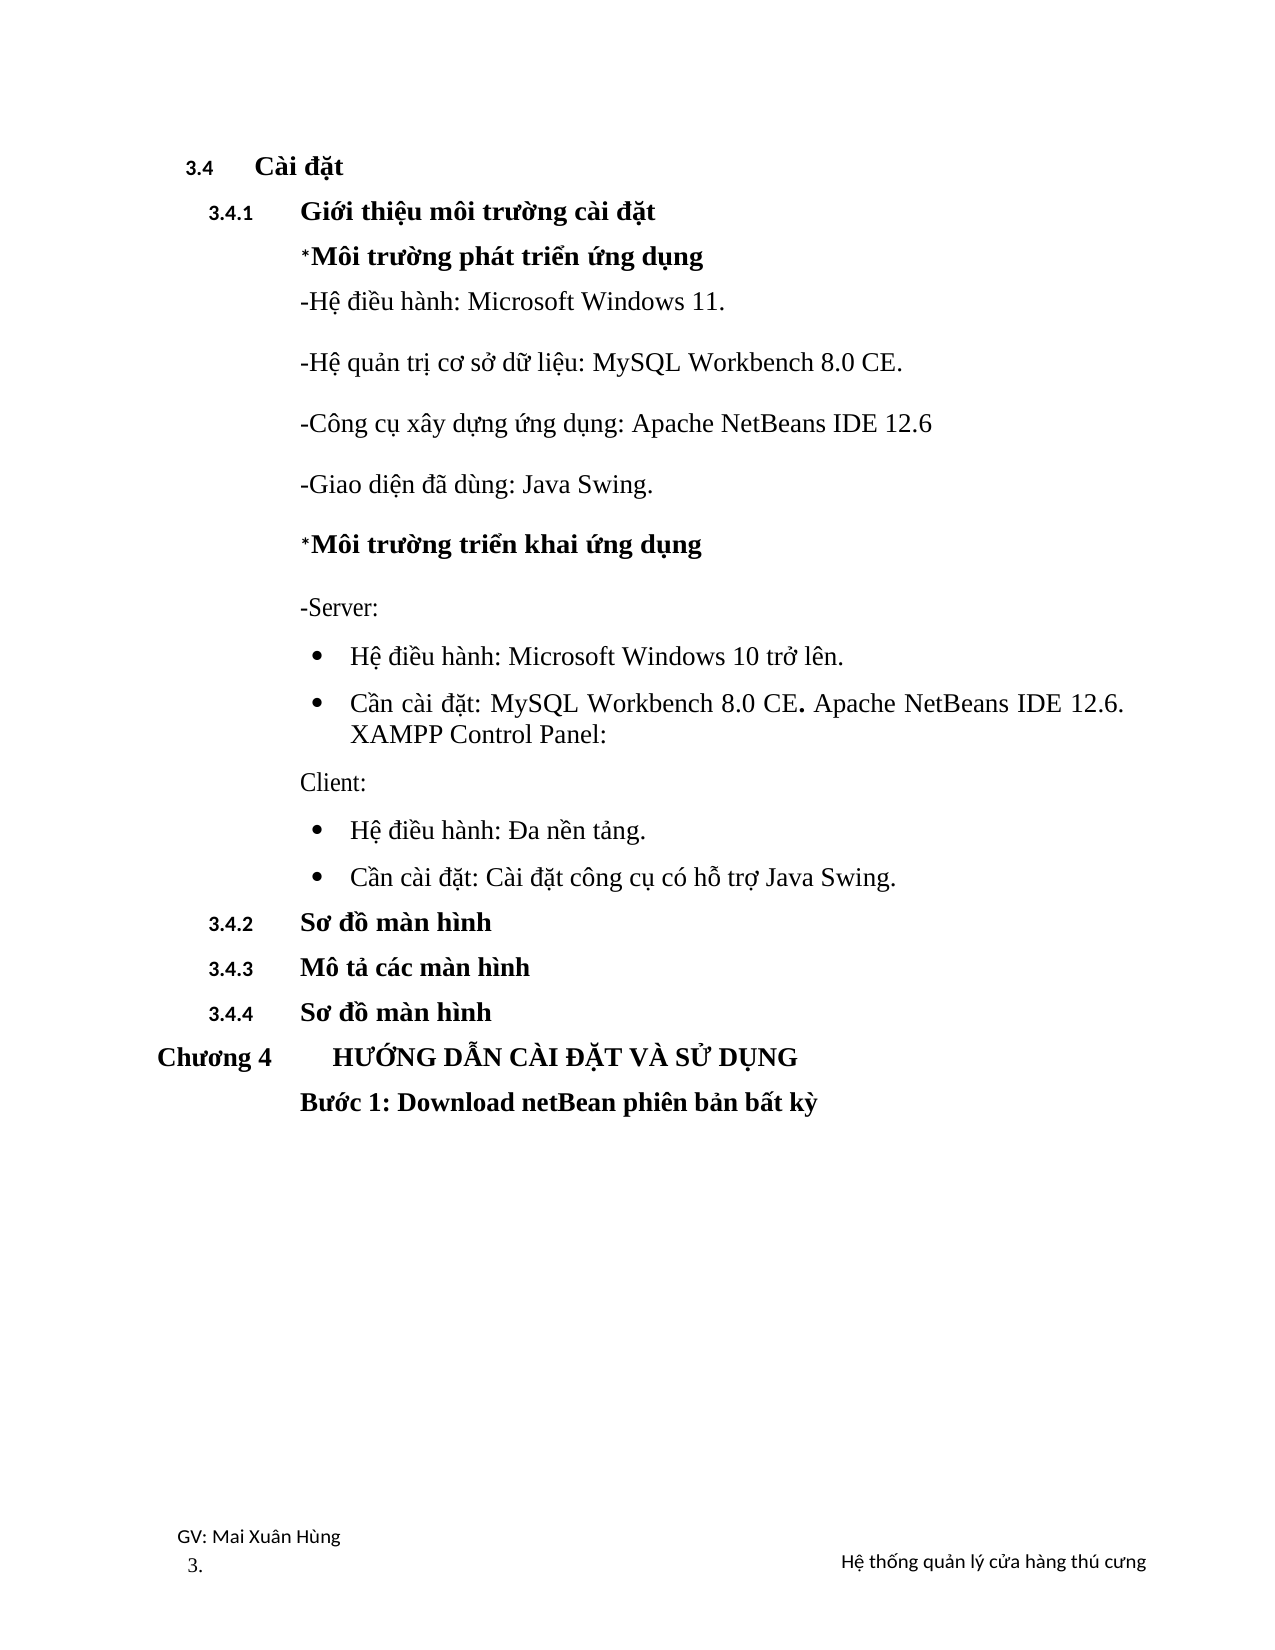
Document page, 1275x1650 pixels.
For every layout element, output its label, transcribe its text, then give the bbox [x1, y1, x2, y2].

text *Môi trường phát triển ứng dụng [300, 240, 1125, 271]
text -Công cụ xây dựng ứng dụng: Apache NetBeans IDE 12.6 [208, 407, 1125, 438]
list Mô tả các màn hình [208, 951, 1125, 983]
text -Server: [300, 591, 1125, 623]
list Hệ điều hành: Microsoft Windows 10 trở lên. [312, 640, 1125, 671]
text -Giao diện đã dùng: Java Swing. [300, 468, 1125, 499]
text Chương 4 HƯỚNG DẪN CÀI ĐẶT VÀ SỬ DỤNG [150, 1041, 1125, 1072]
list Hệ điều hành: Đa nền tảng. [312, 814, 1125, 845]
list Cần cài đặt: Cài đặt công cụ có hỗ trợ Java Swing. [312, 862, 1125, 893]
list Cài đặt [185, 150, 1125, 181]
list Cần cài đặt: MySQL Workbench 8.0 CE. Apache NetBeans IDE 12.6. XAMPP Control Panel: [312, 687, 1125, 750]
list Sơ đồ màn hình [208, 907, 1125, 938]
text -Hệ quản trị cơ sở dữ liệu: MySQL Workbench 8.0 CE. [208, 346, 1125, 377]
text Bước 1: Download netBean phiên bản bất kỳ [150, 1086, 1125, 1117]
list Sơ đồ màn hình [208, 996, 1125, 1027]
text -Hệ điều hành: Microsoft Windows 11. [300, 285, 1125, 316]
list Giới thiệu môi trường cài đặt [208, 195, 1125, 226]
text Client: [150, 766, 1125, 797]
text *Môi trường triển khai ứng dụng [264, 528, 1125, 559]
